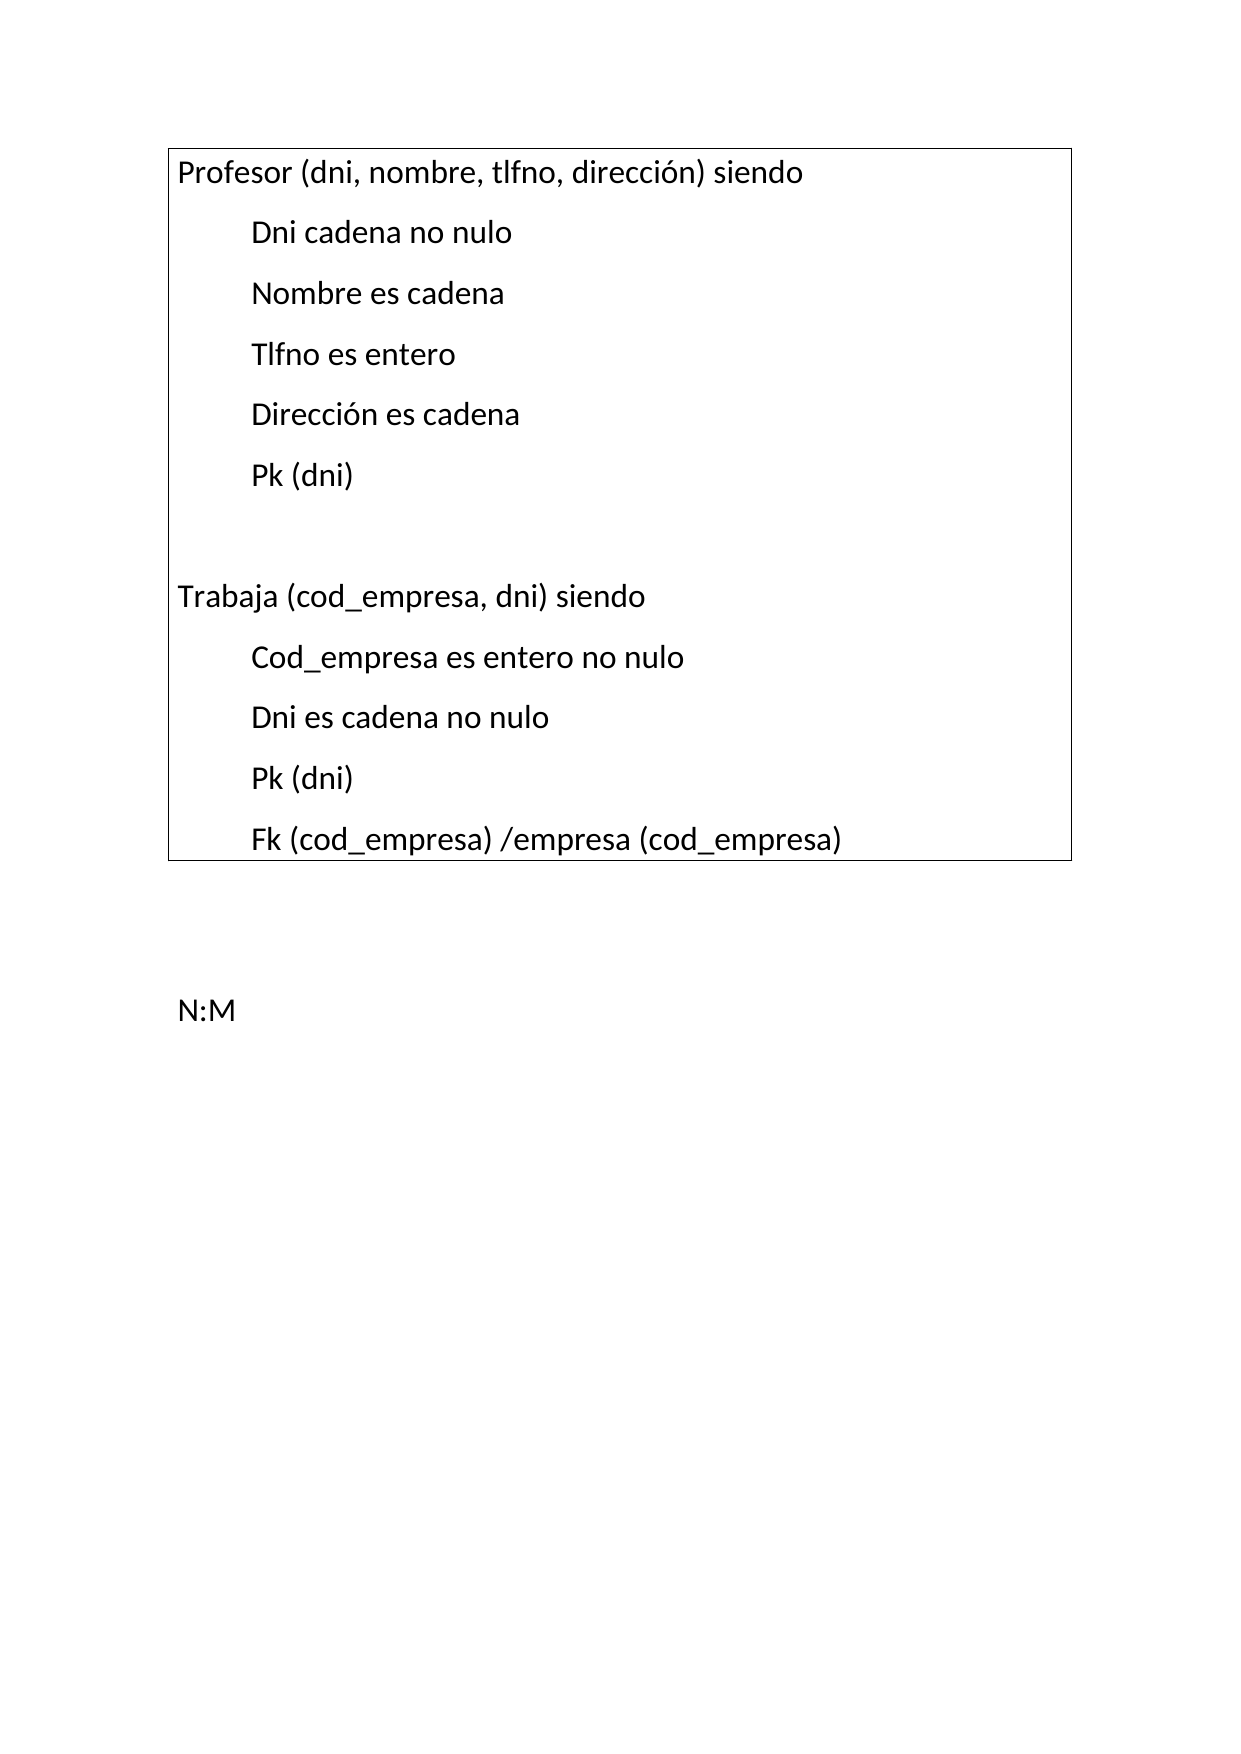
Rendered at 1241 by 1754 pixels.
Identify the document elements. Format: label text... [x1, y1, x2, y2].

text Trabaja (cod_empresa, dni) siendo [169, 572, 1071, 616]
text Dirección es cadena [169, 390, 1071, 434]
text N:M [177, 989, 1063, 1029]
text Dni cadena no nulo [169, 208, 1071, 252]
text Pk (dni) [169, 451, 1071, 494]
text Fk (cod_empresa) /empresa (cod_empresa) [169, 814, 1071, 860]
text Pk (dni) [169, 754, 1071, 798]
text Cod_empresa es entero no nulo [169, 633, 1071, 676]
text Profesor (dni, nombre, tlfno, dirección) siendo [169, 149, 1071, 191]
text Nombre es cadena [169, 269, 1071, 313]
text Dni es cadena no nulo [169, 693, 1071, 737]
text Tlfno es entero [169, 329, 1071, 373]
